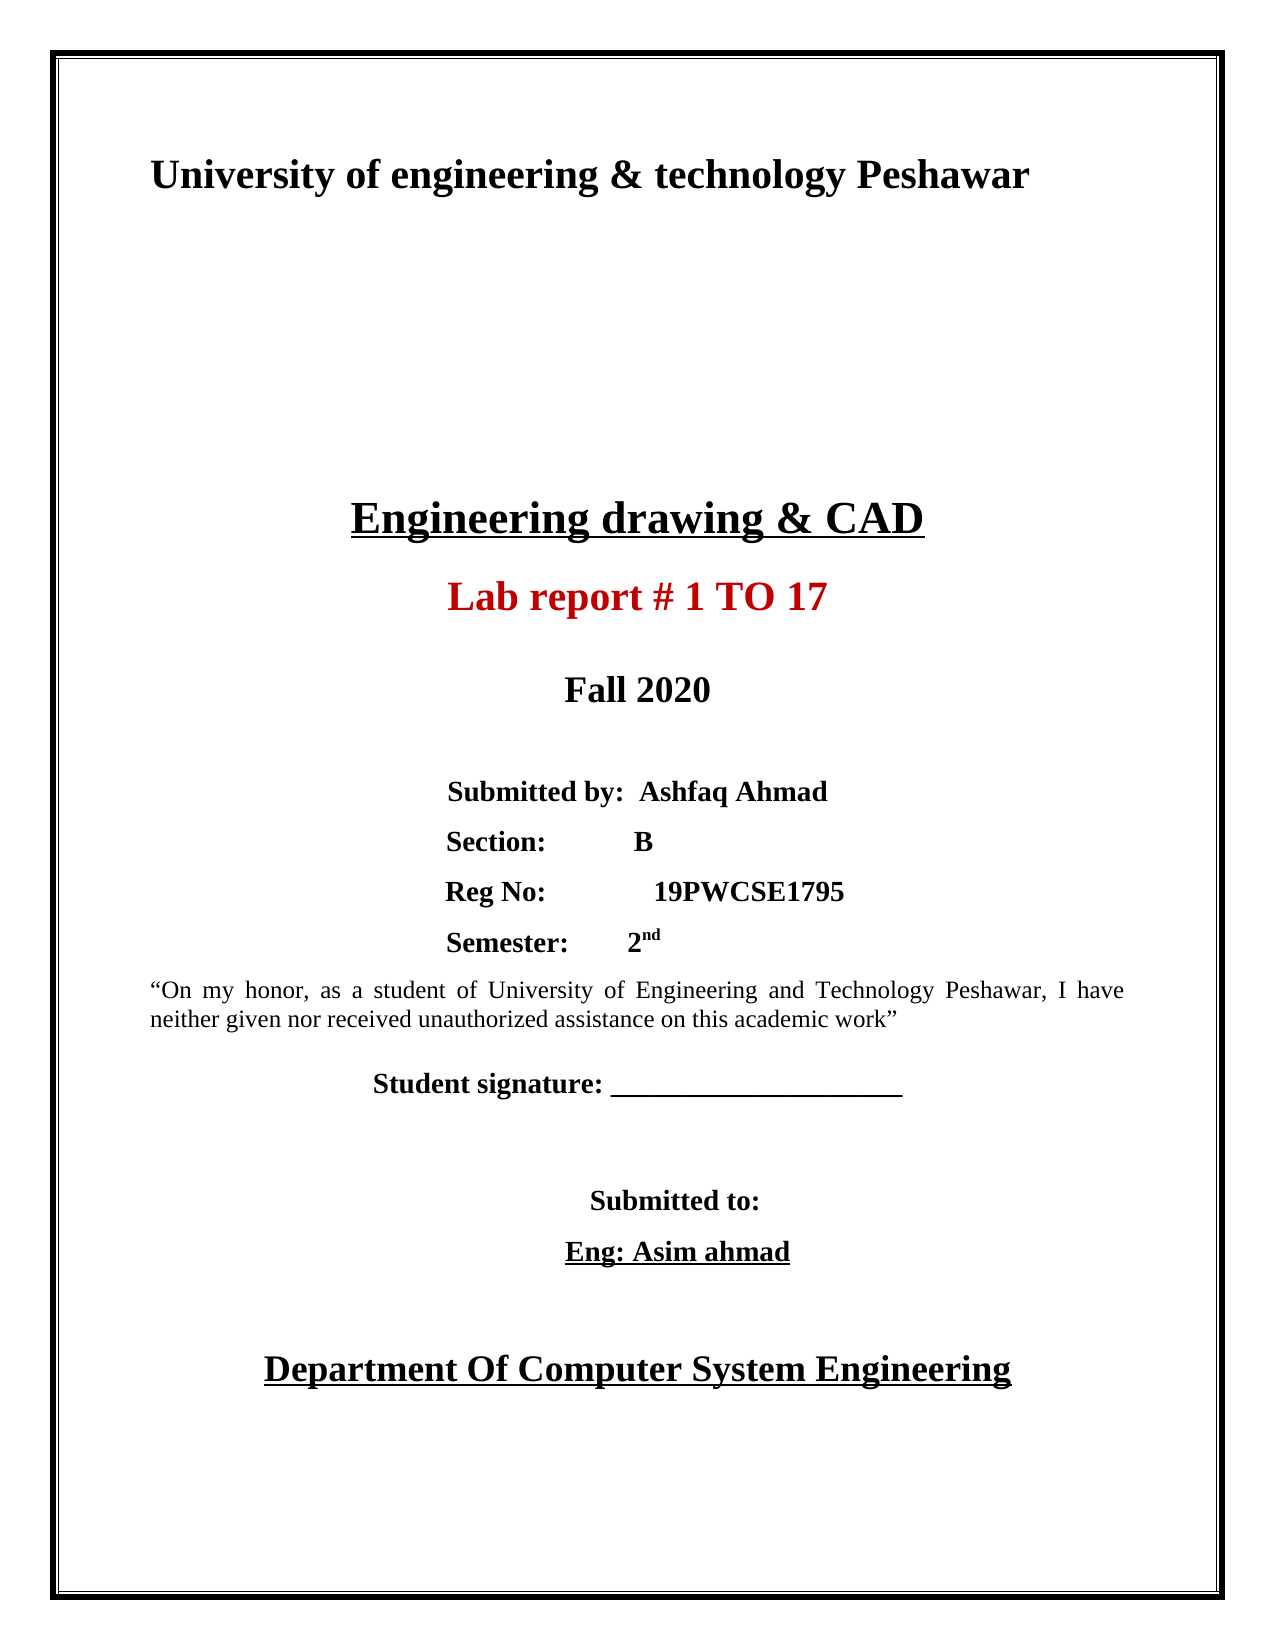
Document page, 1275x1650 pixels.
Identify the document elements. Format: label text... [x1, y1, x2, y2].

text Fall 2020 [150, 668, 1125, 711]
text “On my honor, as a student of University of Engineering and Technology Peshawar, I have neither given nor received unauthorized assistance on this academic work” [150, 975, 1125, 1033]
text Department Of Computer System Engineering [150, 1347, 1125, 1390]
text Section: B [150, 824, 1125, 858]
text Submitted to: [150, 1183, 1125, 1217]
text University of engineering & technology Peshawar [150, 150, 1125, 198]
text Submitted by: Ashfaq Ahmad [150, 774, 1125, 807]
text Student signature: ____________________ [150, 1066, 1125, 1100]
text Lab report # 1 TO 17 [150, 572, 1125, 619]
text Eng: Asim ahmad [150, 1234, 1125, 1267]
text Engineering drawing & CAD [150, 490, 1125, 543]
text Reg No: 19PWCSE1795 [150, 874, 1125, 908]
text Semester: 2nd [150, 925, 1125, 958]
